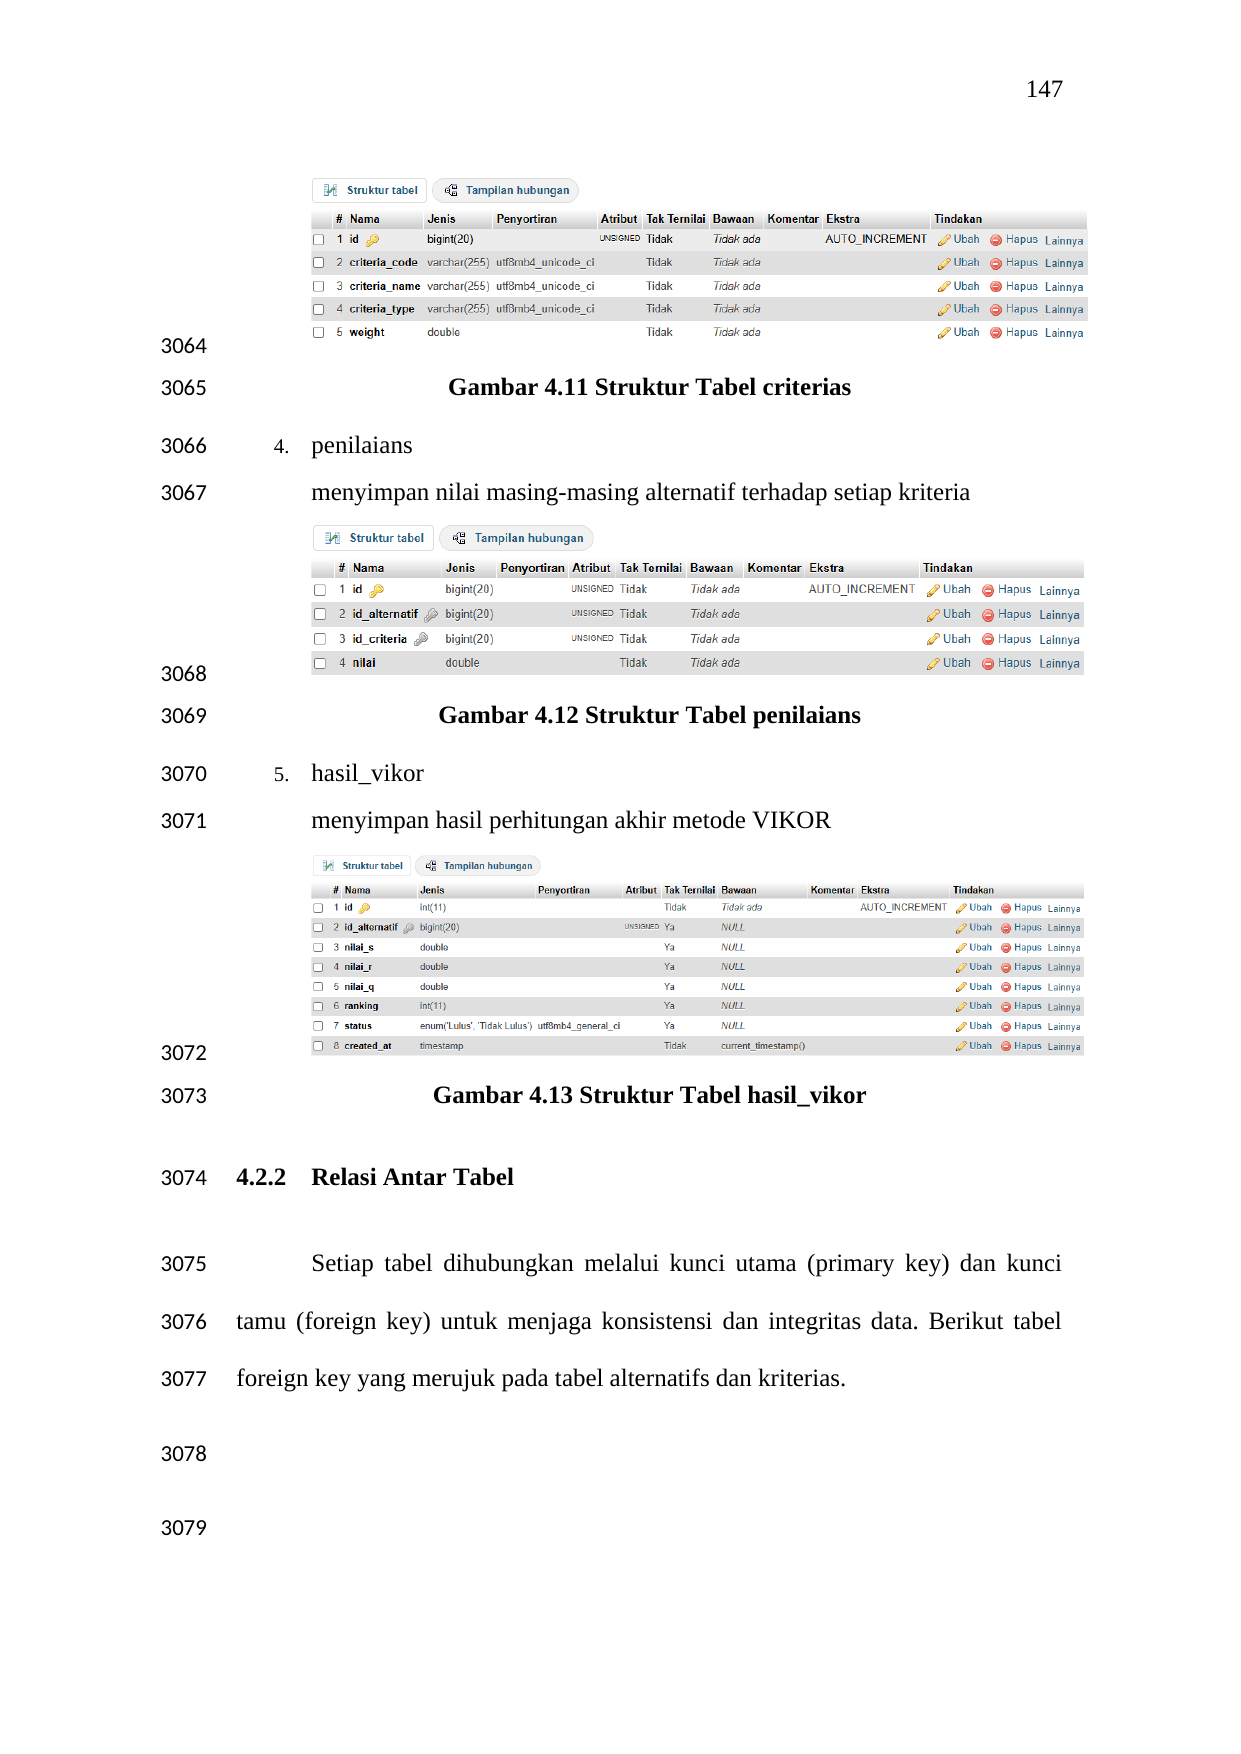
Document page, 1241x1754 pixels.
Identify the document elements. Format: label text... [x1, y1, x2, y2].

text menyimpan nilai masing-masing alternatif terhadap setiap kriteria [311, 477, 1063, 506]
picture [311, 177, 1089, 354]
picture [311, 525, 1087, 682]
picture [311, 853, 1087, 1061]
text Setiap tabel dihubungkan melalui kunci utama (primary key) dan kunci tamu (foreign key) untuk menjaga konsistensi dan integritas data. Berikut tabel foreign key yang merujuk pada tabel alternatifs dan kriterias. [236, 1248, 1063, 1392]
list penilaians [274, 430, 1063, 458]
list hasil_vikor [274, 758, 1063, 787]
subtitle Relasi Antar Tabel [236, 1162, 1063, 1191]
text menyimpan hasil perhitungan akhir metode VIKOR [311, 806, 1063, 834]
